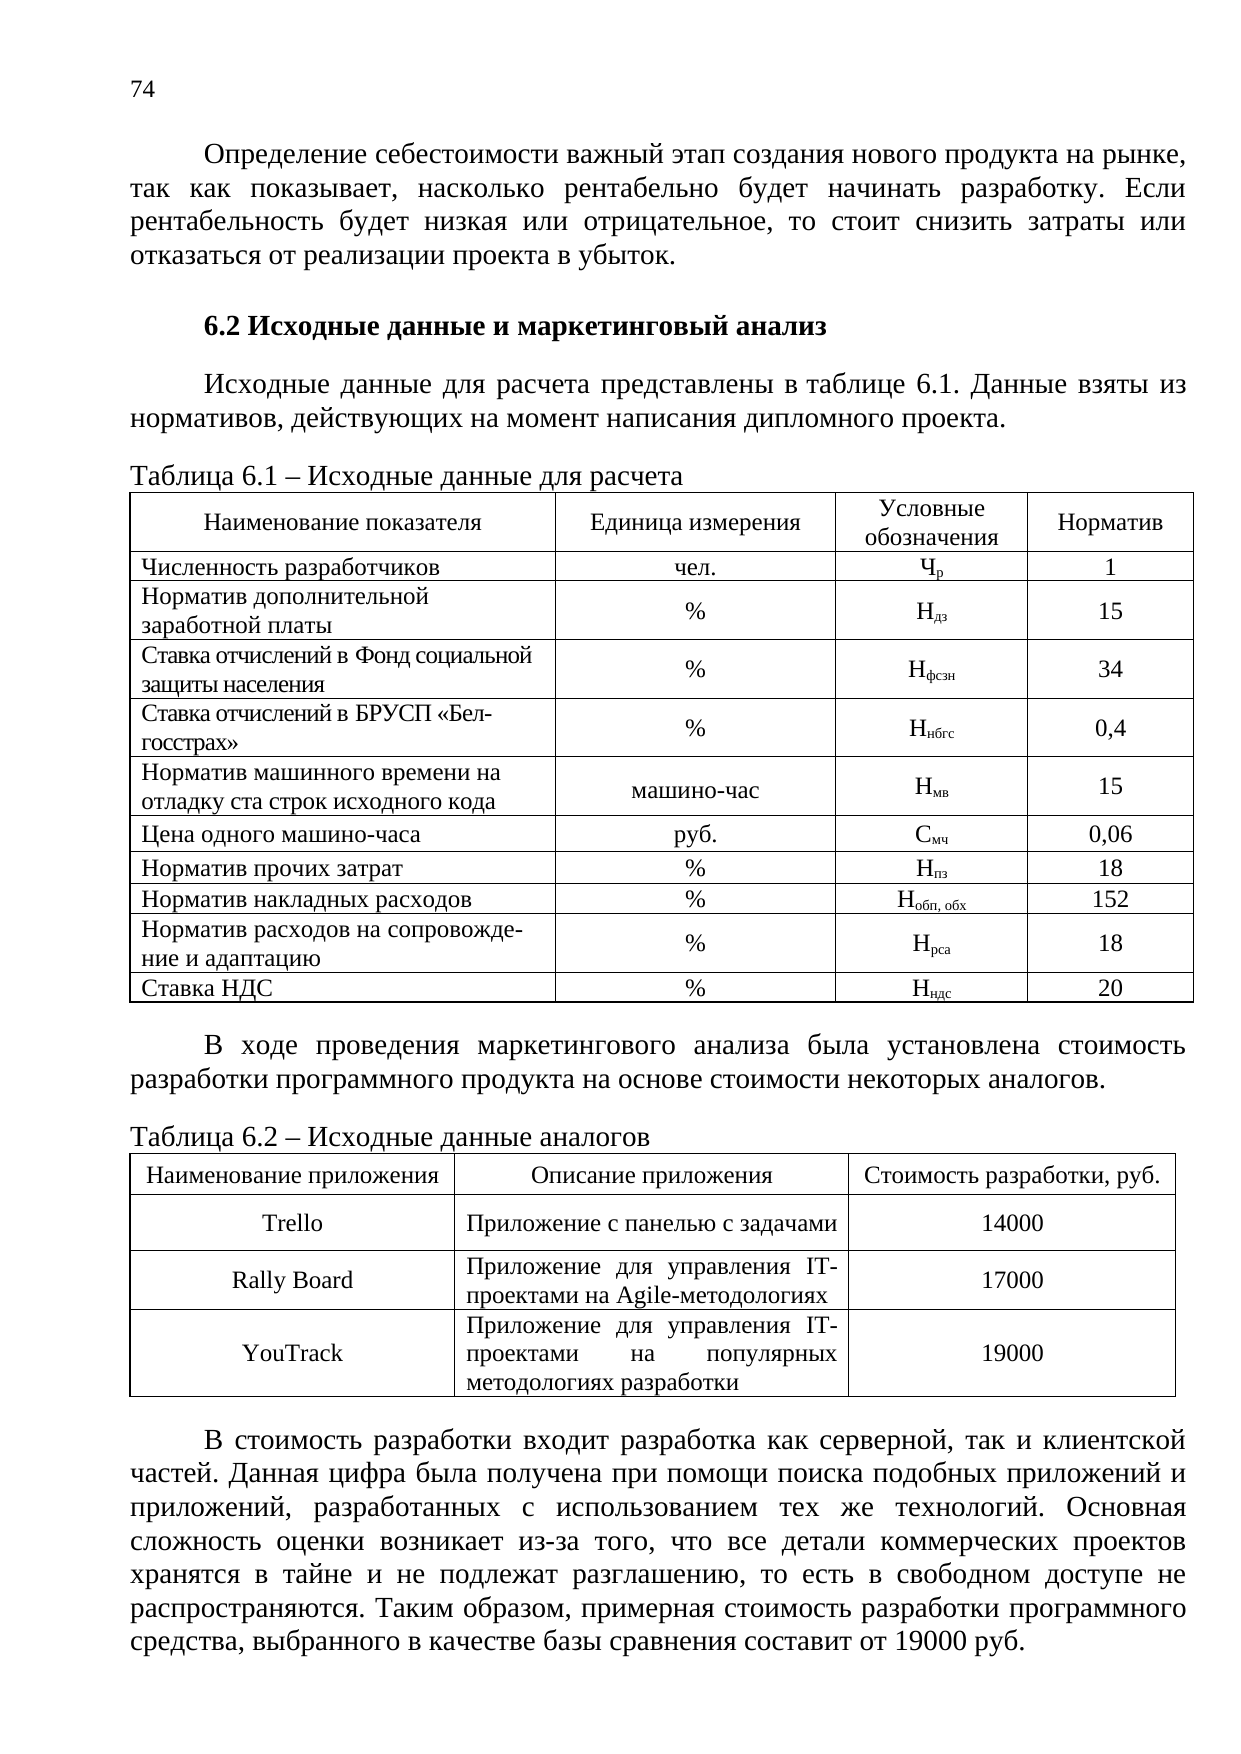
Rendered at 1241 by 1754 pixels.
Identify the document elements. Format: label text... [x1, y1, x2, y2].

table_cell Приложение для управления IT-проектами на Agile-методологиях [455, 1251, 848, 1309]
table_cell Норматив машинного времени на отладку ста строк исходного кода [131, 757, 555, 814]
table_header Стоимость разработки, руб. [849, 1154, 1175, 1194]
table_header Описание приложения [455, 1154, 848, 1194]
table_header Норматив [1028, 493, 1193, 551]
table_cell Нобп, обх [836, 884, 1027, 913]
table_cell 19000 [849, 1310, 1175, 1396]
table_cell Ннбгс [836, 699, 1027, 756]
table_cell % [556, 973, 835, 1001]
table_cell Норматив дополнительной заработной платы [131, 581, 555, 639]
table_cell 0,4 [1028, 699, 1193, 756]
table_cell Нмв [836, 757, 1027, 814]
table_cell Нндс [836, 973, 1027, 1001]
table_cell 1 [1028, 552, 1193, 580]
table_cell Trello [131, 1195, 454, 1250]
table_cell Ндз [836, 581, 1027, 639]
table_cell 15 [1028, 757, 1193, 814]
table_cell Нфсзн [836, 640, 1027, 697]
list Исходные данные и маркетинговый анализ [130, 308, 1187, 341]
table_cell Ставка НДС [131, 973, 555, 1001]
table_cell Rally Board [131, 1251, 454, 1309]
text Исходные данные для расчета представлены в таблице 6.1. Данные взяты из нормативов, действующих на момент написания дипломного проекта. [130, 366, 1187, 433]
table_header Единица измерения [556, 493, 835, 551]
table_cell 14000 [849, 1195, 1175, 1250]
table_cell 152 [1028, 884, 1193, 913]
text В стоимость разработки входит разработка как серверной, так и клиентской частей. Данная цифра была получена при помощи поиска подобных приложений и приложений, разработанных с использованием тех же технологий. Основная сложность оценки возникает из-за того, что все детали коммерческих проектов хранятся в тайне и не подлежат разглашению, то есть в свободном доступе не распространяются. Таким образом, примерная стоимость разработки программного средства, выбранного в качестве базы сравнения составит от 19000 руб. [130, 1422, 1187, 1657]
list В ходе проведения маркетингового анализа была установлена стоимость разработки программного продукта на основе стоимости некоторых аналогов. [130, 1027, 1187, 1094]
table_cell 17000 [849, 1251, 1175, 1309]
table_cell Норматив расходов на сопровожде-ние и адаптацию [131, 914, 555, 972]
table_cell 0,06 [1028, 816, 1193, 851]
table_cell руб. [556, 816, 835, 851]
table_cell Ставка отчислений в БРУСП «Бел-госстрах» [131, 699, 555, 756]
table_cell 18 [1028, 852, 1193, 883]
table_cell YouTrack [131, 1310, 454, 1396]
table_cell Цена одного машино-часа [131, 816, 555, 851]
text Таблица 6.1 – Исходные данные для расчета [130, 458, 1187, 492]
table_cell Чр [836, 552, 1027, 580]
table_cell 15 [1028, 581, 1193, 639]
table_header Наименование приложения [131, 1154, 454, 1194]
table_cell Приложение с панелью с задачами [455, 1195, 848, 1250]
table_cell % [556, 914, 835, 972]
table_cell Нрса [836, 914, 1027, 972]
table_cell % [556, 699, 835, 756]
table_cell Норматив прочих затрат [131, 852, 555, 883]
table_cell 20 [1028, 973, 1193, 1001]
table_cell Ставка отчислений в Фонд социальной защиты населения [131, 640, 555, 697]
table_cell Приложение для управления IT-проектами на популярных методологиях разработки [455, 1310, 848, 1396]
table_cell Норматив накладных расходов [131, 884, 555, 913]
table_cell 18 [1028, 914, 1193, 972]
table_header Условные обозначения [836, 493, 1027, 551]
table_cell % [556, 884, 835, 913]
table_cell % [556, 640, 835, 697]
table_header Наименование показателя [131, 493, 555, 551]
table_cell машино-час [556, 757, 835, 814]
table_cell % [556, 852, 835, 883]
table_cell Нпз [836, 852, 1027, 883]
text Таблица 6.2 – Исходные данные аналогов [130, 1119, 1187, 1153]
table_cell 34 [1028, 640, 1193, 697]
table_cell Численность разработчиков [131, 552, 555, 580]
text Определение себестоимости важный этап создания нового продукта на рынке, так как показывает, насколько рентабельно будет начинать разработку. Если рентабельность будет низкая или отрицательное, то стоит снизить затраты или отказаться от реализации проекта в убыток. [130, 136, 1187, 270]
table_cell % [556, 581, 835, 639]
table_cell чел. [556, 552, 835, 580]
table_cell Смч [836, 816, 1027, 851]
